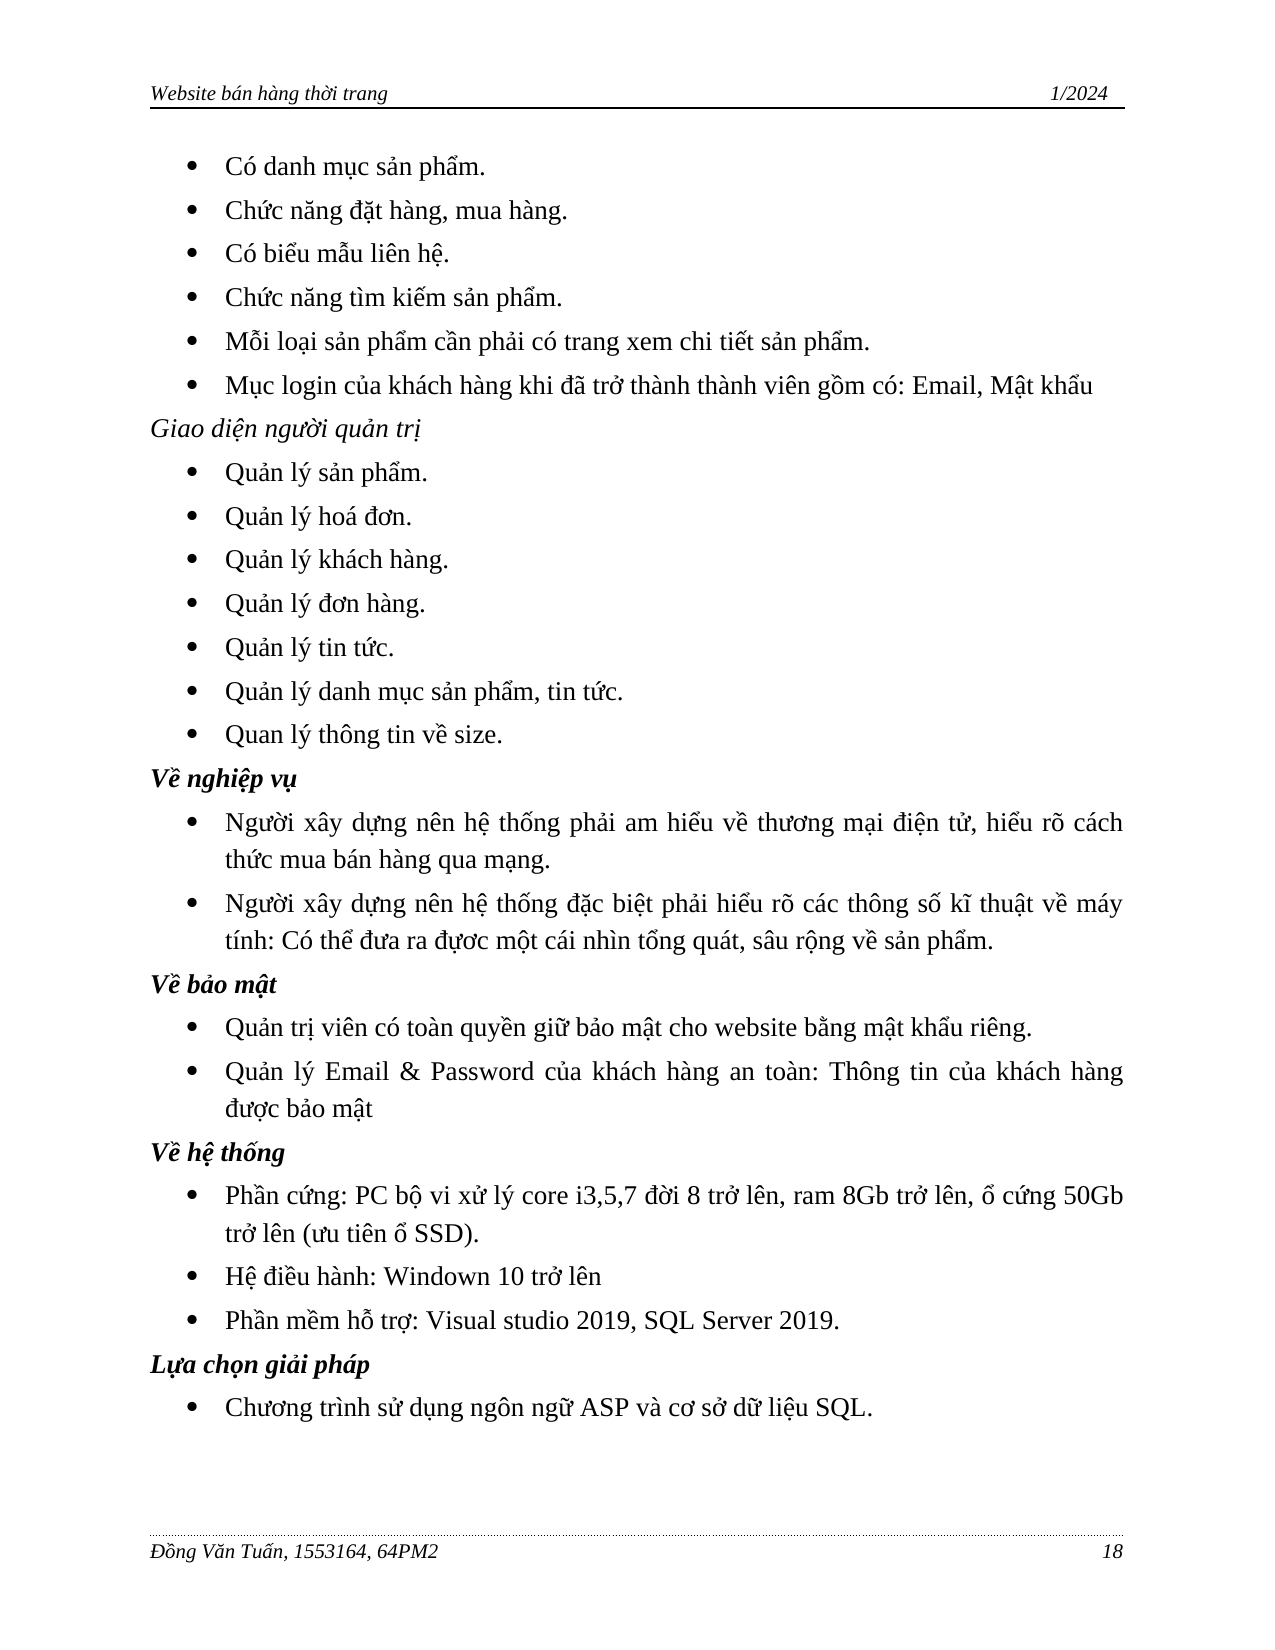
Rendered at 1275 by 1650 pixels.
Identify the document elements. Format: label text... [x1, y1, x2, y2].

list Mỗi loại sản phẩm cần phải có trang xem chi tiết sản phẩm. [187, 325, 1125, 356]
list Mục login của khách hàng khi đã trở thành thành viên gồm có: Email, Mật khẩu [187, 369, 1125, 400]
list Quản lý danh mục sản phẩm, tin tức. [187, 675, 1125, 706]
list Có danh mục sản phẩm. [187, 150, 1125, 181]
text Về hệ thống [150, 1136, 1125, 1167]
list Quản lý đơn hàng. [187, 587, 1125, 618]
list Quan lý thông tin về size. [187, 718, 1125, 750]
list Quản lý Email & Password của khách hàng an toàn: Thông tin của khách hàng được bảo mật [187, 1055, 1125, 1123]
list Quản trị viên có toàn quyền giữ bảo mật cho website bằng mật khẩu riêng. [187, 1011, 1125, 1042]
list Quản lý hoá đơn. [187, 500, 1125, 531]
text Giao diện người quản trị [150, 412, 1125, 444]
list Hệ điều hành: Windown 10 trở lên [187, 1260, 1125, 1292]
text Lựa chọn giải pháp [150, 1348, 1125, 1379]
text Về bảo mật [150, 968, 1125, 999]
list Phần cứng: PC bộ vi xử lý core i3,5,7 đời 8 trở lên, ram 8Gb trở lên, ổ cứng 50Gb trở lên (ưu tiên ổ SSD). [187, 1179, 1125, 1248]
list Phần mềm hỗ trợ: Visual studio 2019, SQL Server 2019. [187, 1304, 1125, 1335]
list Người xây dựng nên hệ thống đặc biệt phải hiểu rõ các thông số kĩ thuật về máy tính: Có thể đưa ra đựơc một cái nhìn tổng quát, sâu rộng về sản phẩm. [187, 887, 1125, 955]
list Chức năng tìm kiếm sản phẩm. [187, 281, 1125, 312]
list Quản lý sản phẩm. [187, 456, 1125, 487]
text Về nghiệp vụ [150, 762, 1125, 793]
list Quản lý khách hàng. [187, 543, 1125, 575]
list Người xây dựng nên hệ thống phải am hiểu về thương mại điện tử, hiểu rõ cách thức mua bán hàng qua mạng. [187, 806, 1125, 874]
list Có biểu mẫu liên hệ. [187, 237, 1125, 269]
list Quản lý tin tức. [187, 631, 1125, 662]
list Chức năng đặt hàng, mua hàng. [187, 194, 1125, 225]
list Chương trình sử dụng ngôn ngữ ASP và cơ sở dữ liệu SQL. [187, 1391, 1125, 1423]
